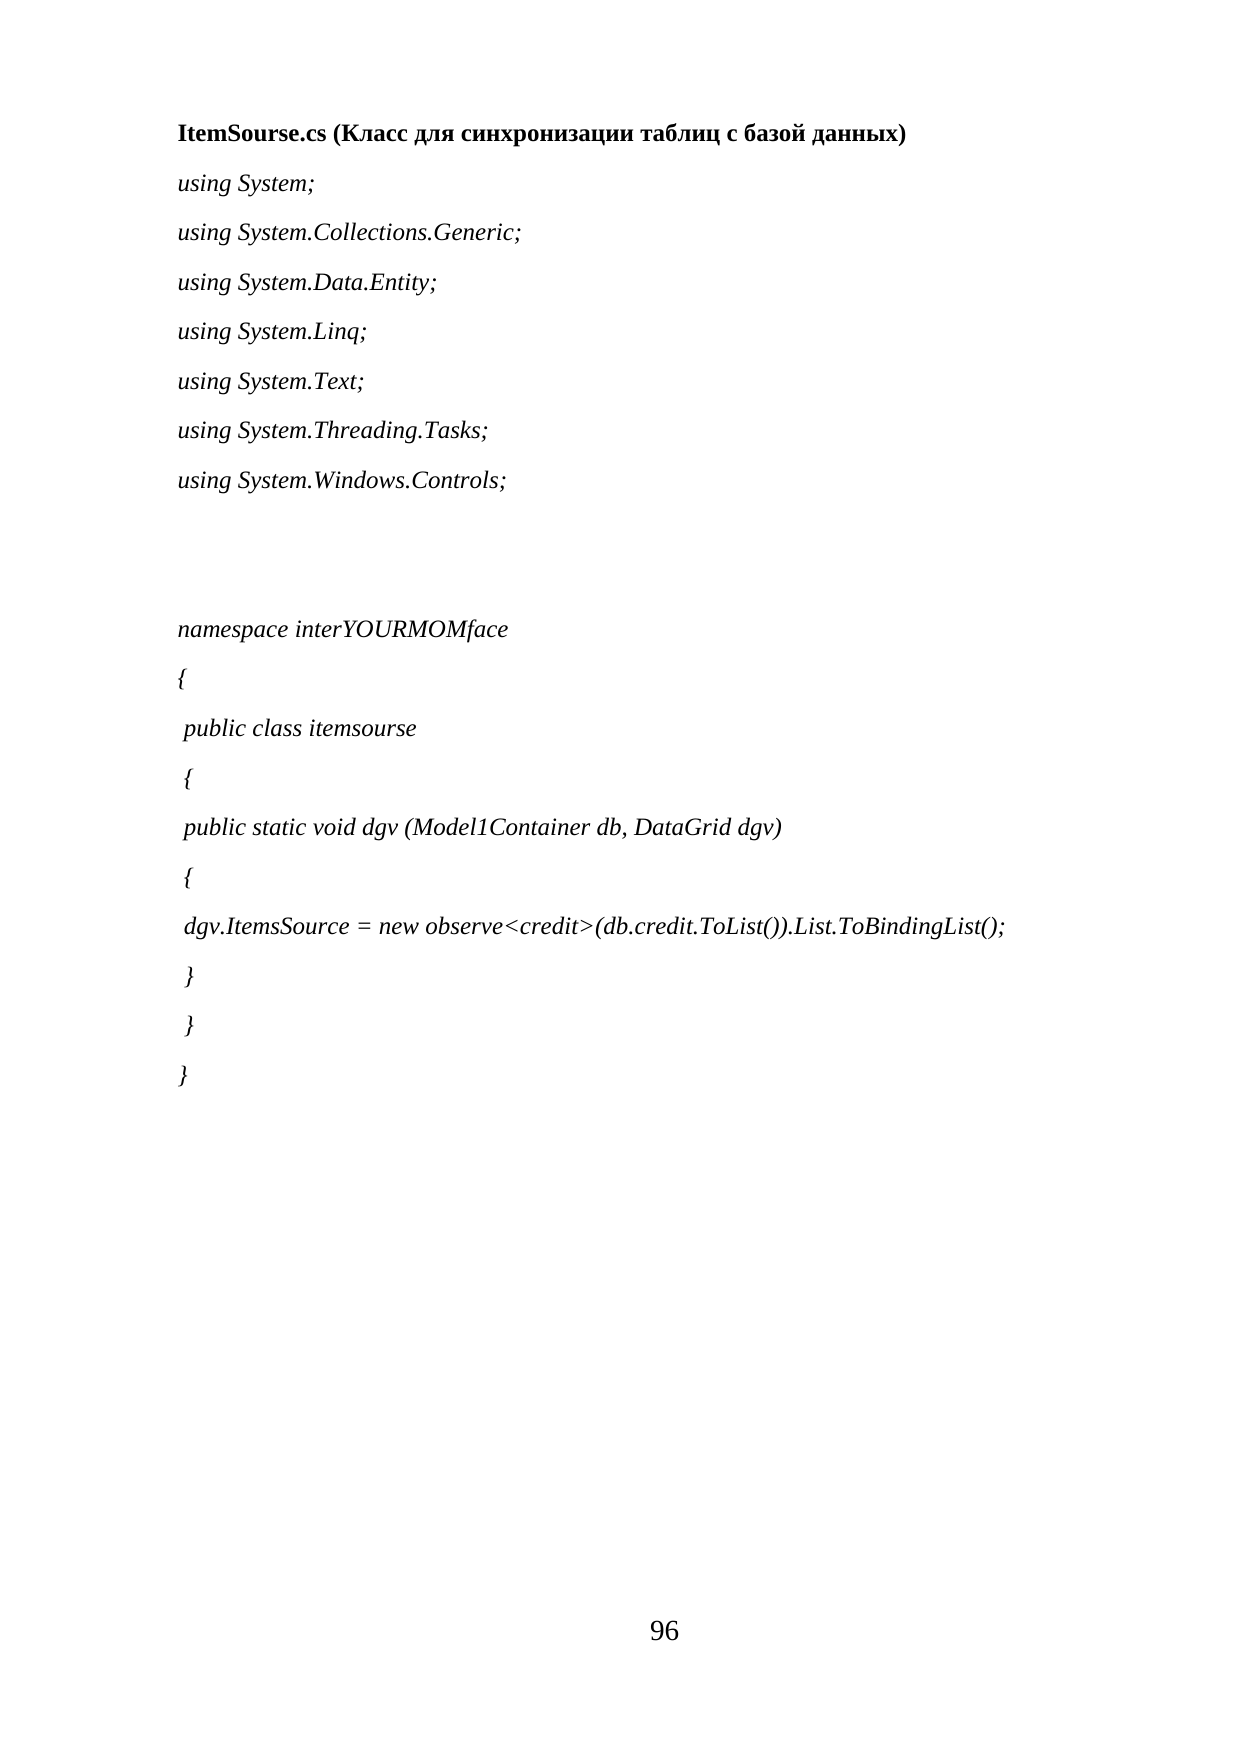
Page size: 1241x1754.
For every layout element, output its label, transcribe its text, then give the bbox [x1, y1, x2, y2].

text using System.Threading.Tasks; [177, 416, 1152, 444]
text using System.Text; [177, 366, 1152, 395]
text dgv.ItemsSource = new observe<credit>(db.credit.ToList()).List.ToBindingList(); [177, 911, 1152, 940]
text using System.Windows.Controls; [177, 465, 1152, 494]
text using System; [177, 168, 1152, 196]
text { [177, 862, 1152, 891]
text } [177, 1011, 1152, 1039]
text } [177, 961, 1152, 990]
text { [177, 763, 1152, 791]
text } [177, 1060, 1152, 1089]
text using System.Linq; [177, 316, 1152, 345]
text namespace interYOURMOMface [177, 614, 1152, 643]
text public class itemsourse [177, 713, 1152, 742]
text using System.Data.Entity; [177, 267, 1152, 296]
text using System.Collections.Generic; [177, 217, 1152, 246]
text public static void dgv (Model1Container db, DataGrid dgv) [177, 812, 1152, 841]
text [177, 118, 1152, 147]
text { [177, 663, 1152, 692]
